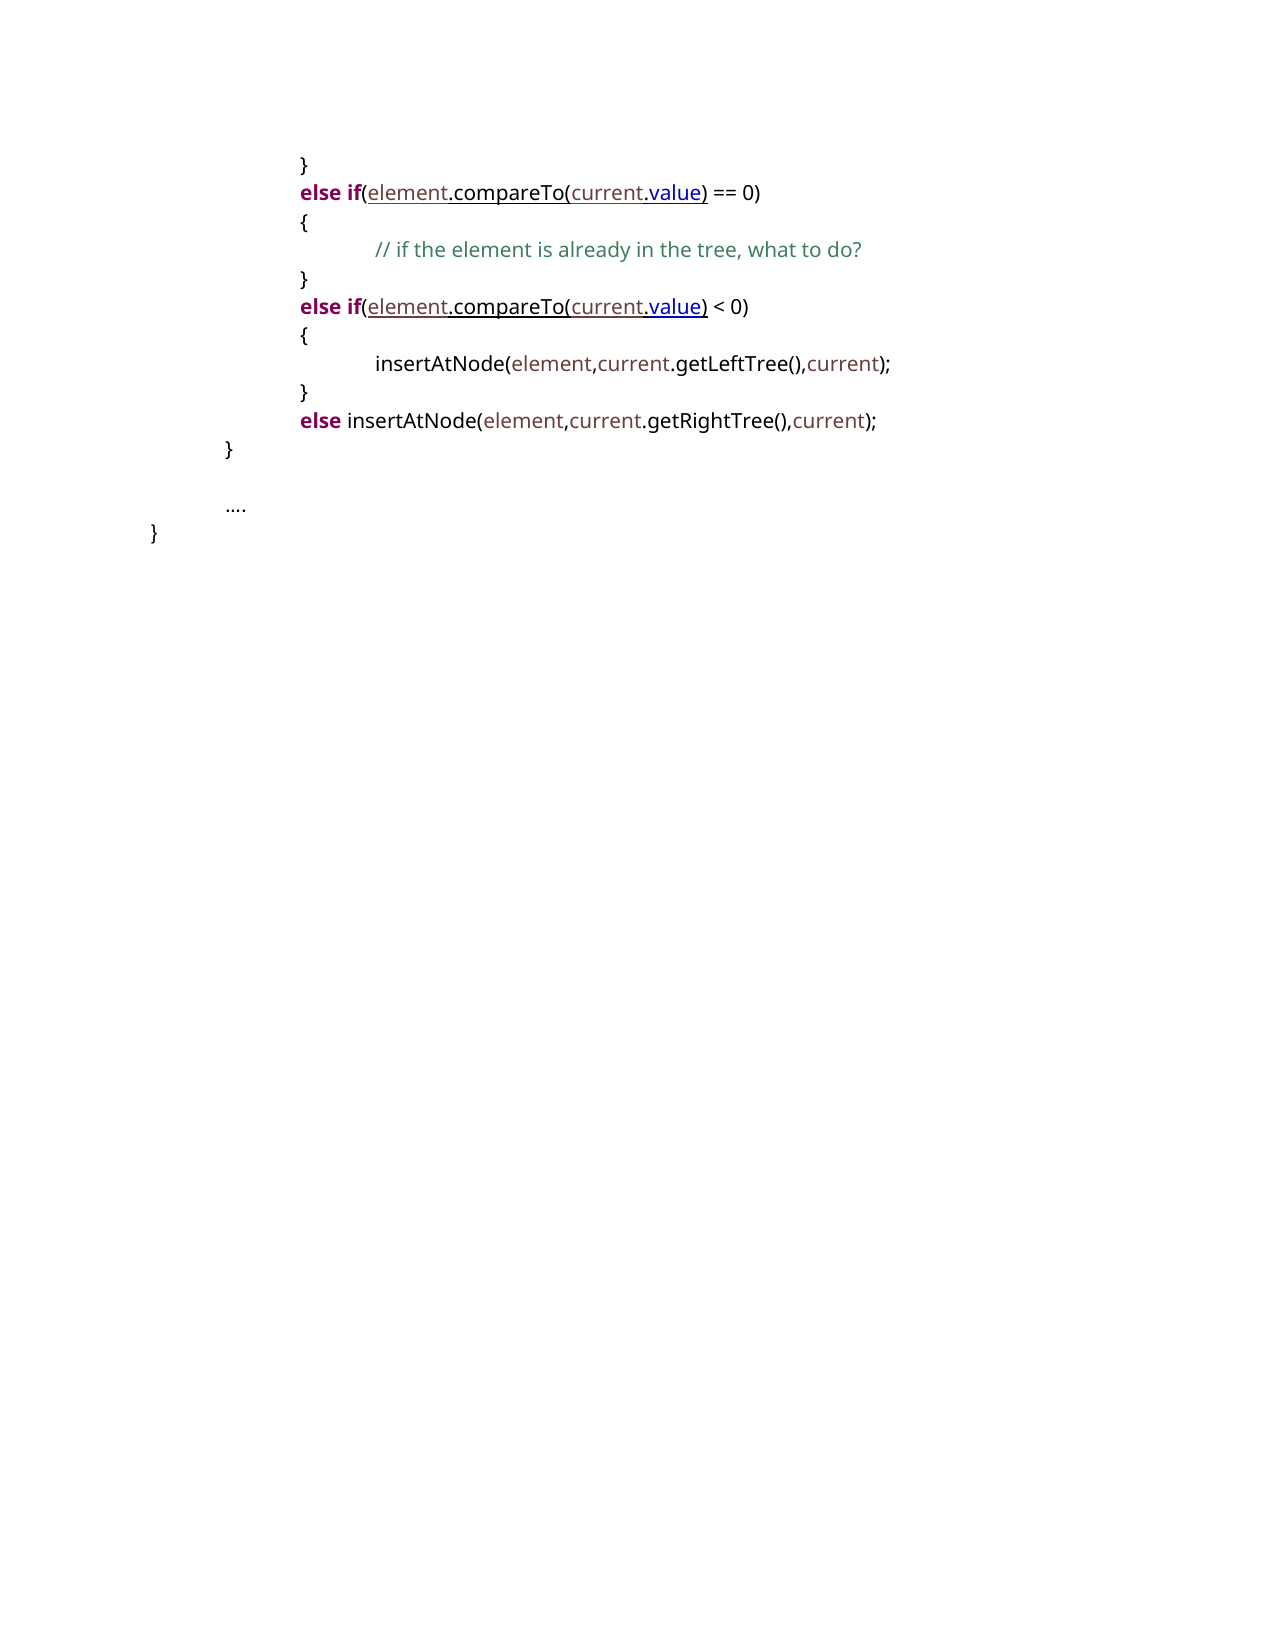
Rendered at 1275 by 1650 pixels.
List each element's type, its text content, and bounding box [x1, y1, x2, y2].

text } [150, 434, 1125, 463]
text } [150, 150, 1125, 178]
text { [150, 207, 1125, 235]
text } [150, 377, 1125, 406]
text …. [150, 491, 1125, 519]
text else insertAtNode(element,current.getRightTree(),current); [150, 406, 1125, 434]
text insertAtNode(element,current.getLeftTree(),current); [150, 349, 1125, 377]
text } [150, 264, 1125, 292]
text else if(element.compareTo(current.value) == 0) [150, 178, 1125, 207]
text { [150, 321, 1125, 349]
text } [150, 519, 1125, 547]
text else if(element.compareTo(current.value) < 0) [150, 292, 1125, 321]
text // if the element is already in the tree, what to do? [150, 235, 1125, 264]
